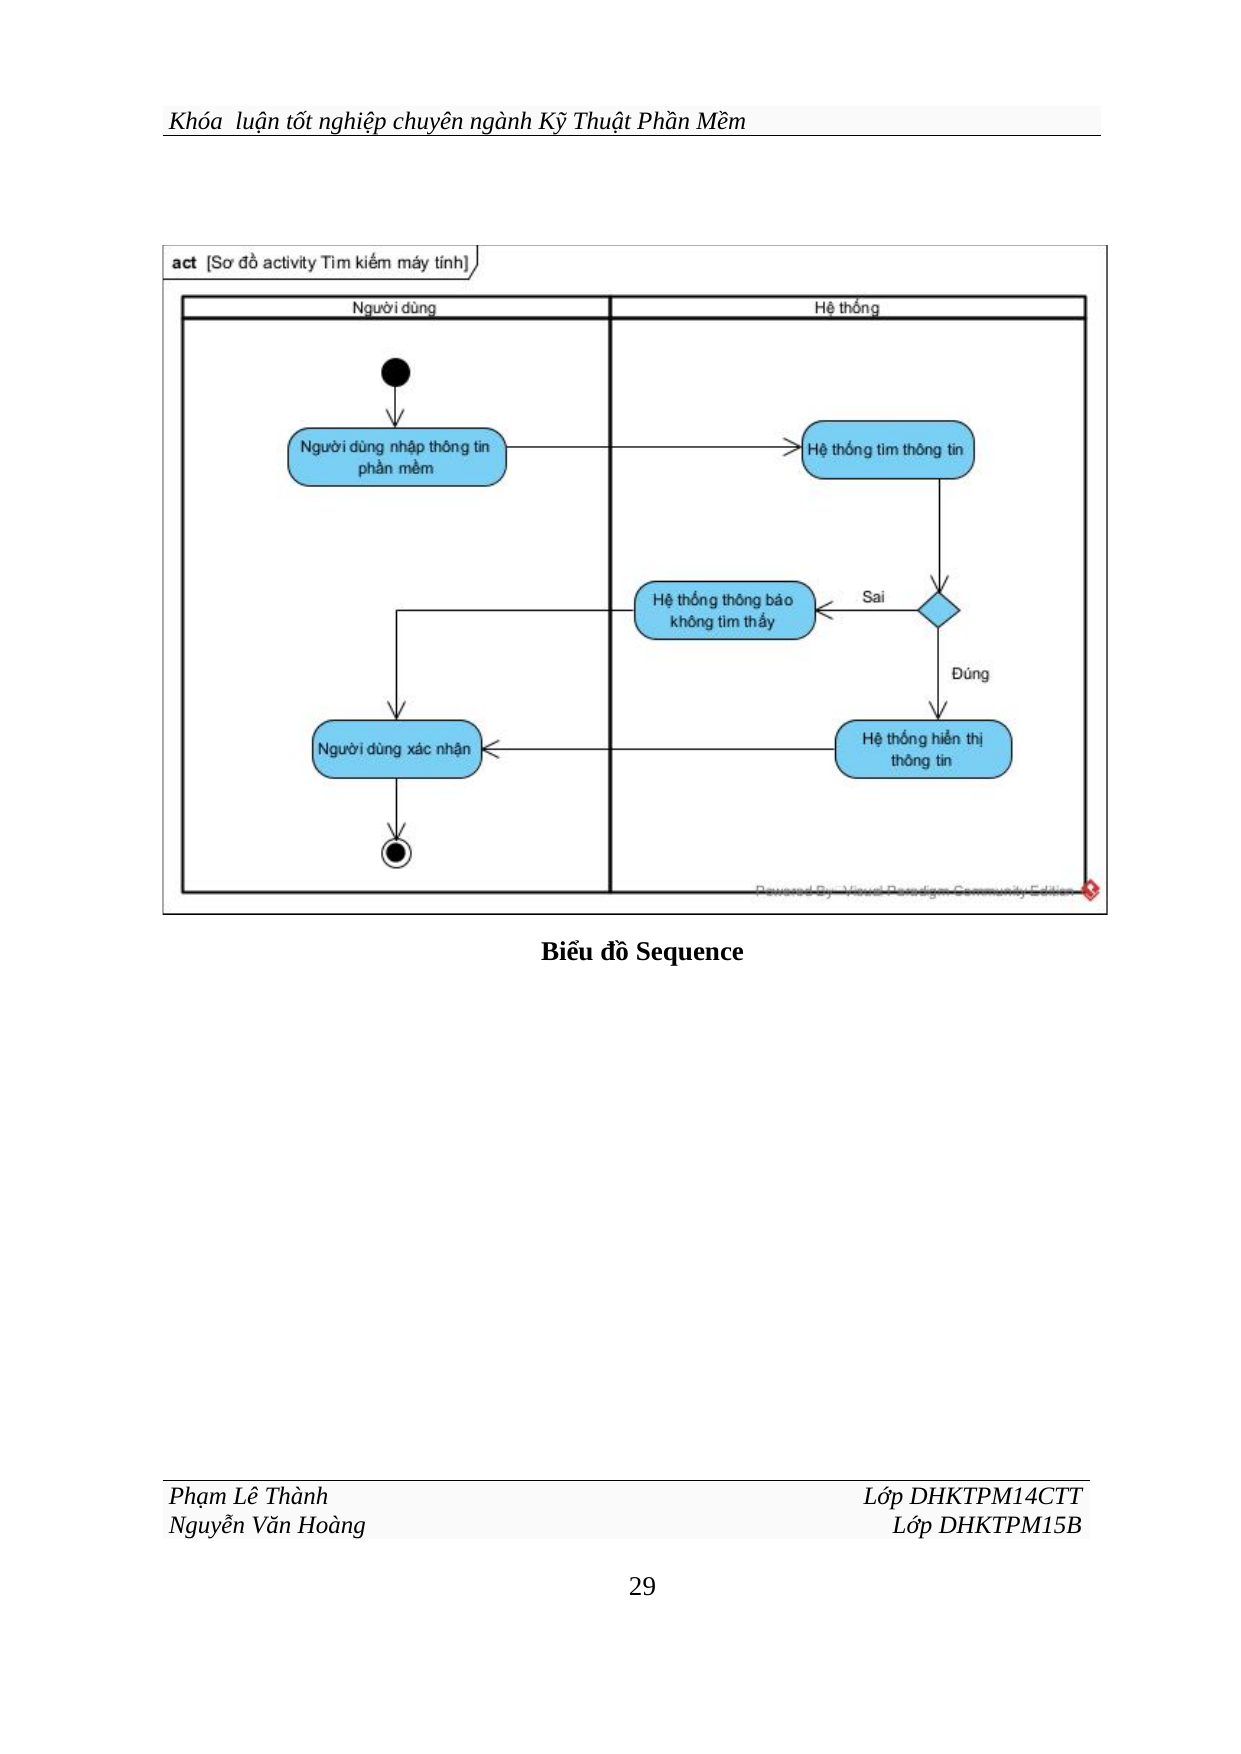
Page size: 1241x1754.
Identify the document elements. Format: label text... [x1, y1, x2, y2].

text Biểu đồ Sequence [162, 935, 1122, 966]
picture [162, 245, 1108, 915]
